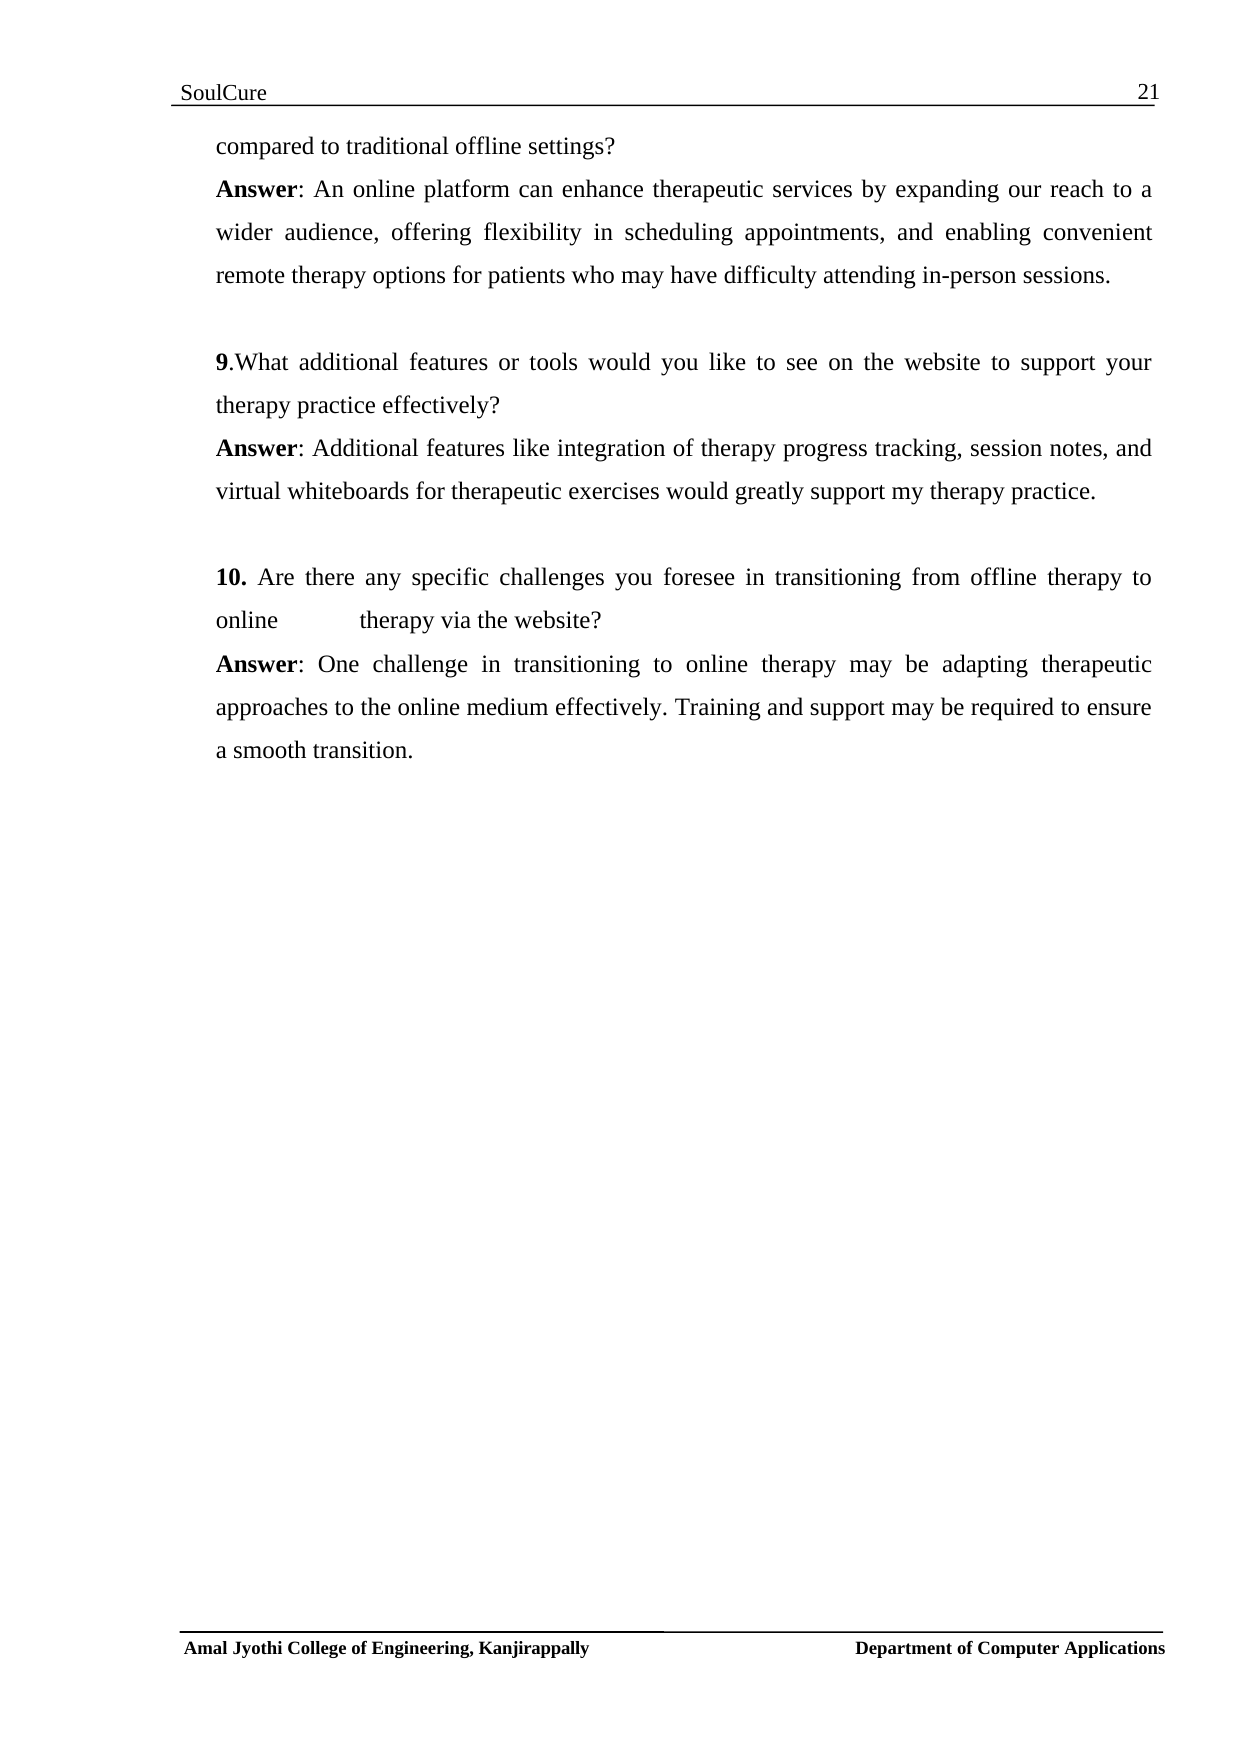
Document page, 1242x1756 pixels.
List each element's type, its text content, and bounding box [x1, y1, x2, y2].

text 9.What additional features or tools would you like to see on the website to support your therapy practice effectively? [216, 347, 1153, 419]
text Answer: Additional features like integration of therapy progress tracking, session notes, and virtual whiteboards for therapeutic exercises would greatly support my therapy practice. [216, 433, 1153, 505]
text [216, 131, 1153, 160]
text Answer: One challenge in transitioning to online therapy may be adapting therapeutic approaches to the online medium effectively. Training and support may be required to ensure a smooth transition. [216, 649, 1153, 764]
text 10. Are there any specific challenges you foresee in transitioning from offline therapy to online therapy via the website? [216, 562, 1153, 634]
text Answer: An online platform can enhance therapeutic services by expanding our reach to a wider audience, offering flexibility in scheduling appointments, and enabling convenient remote therapy options for patients who may have difficulty attending in-person sessions. [216, 174, 1153, 289]
